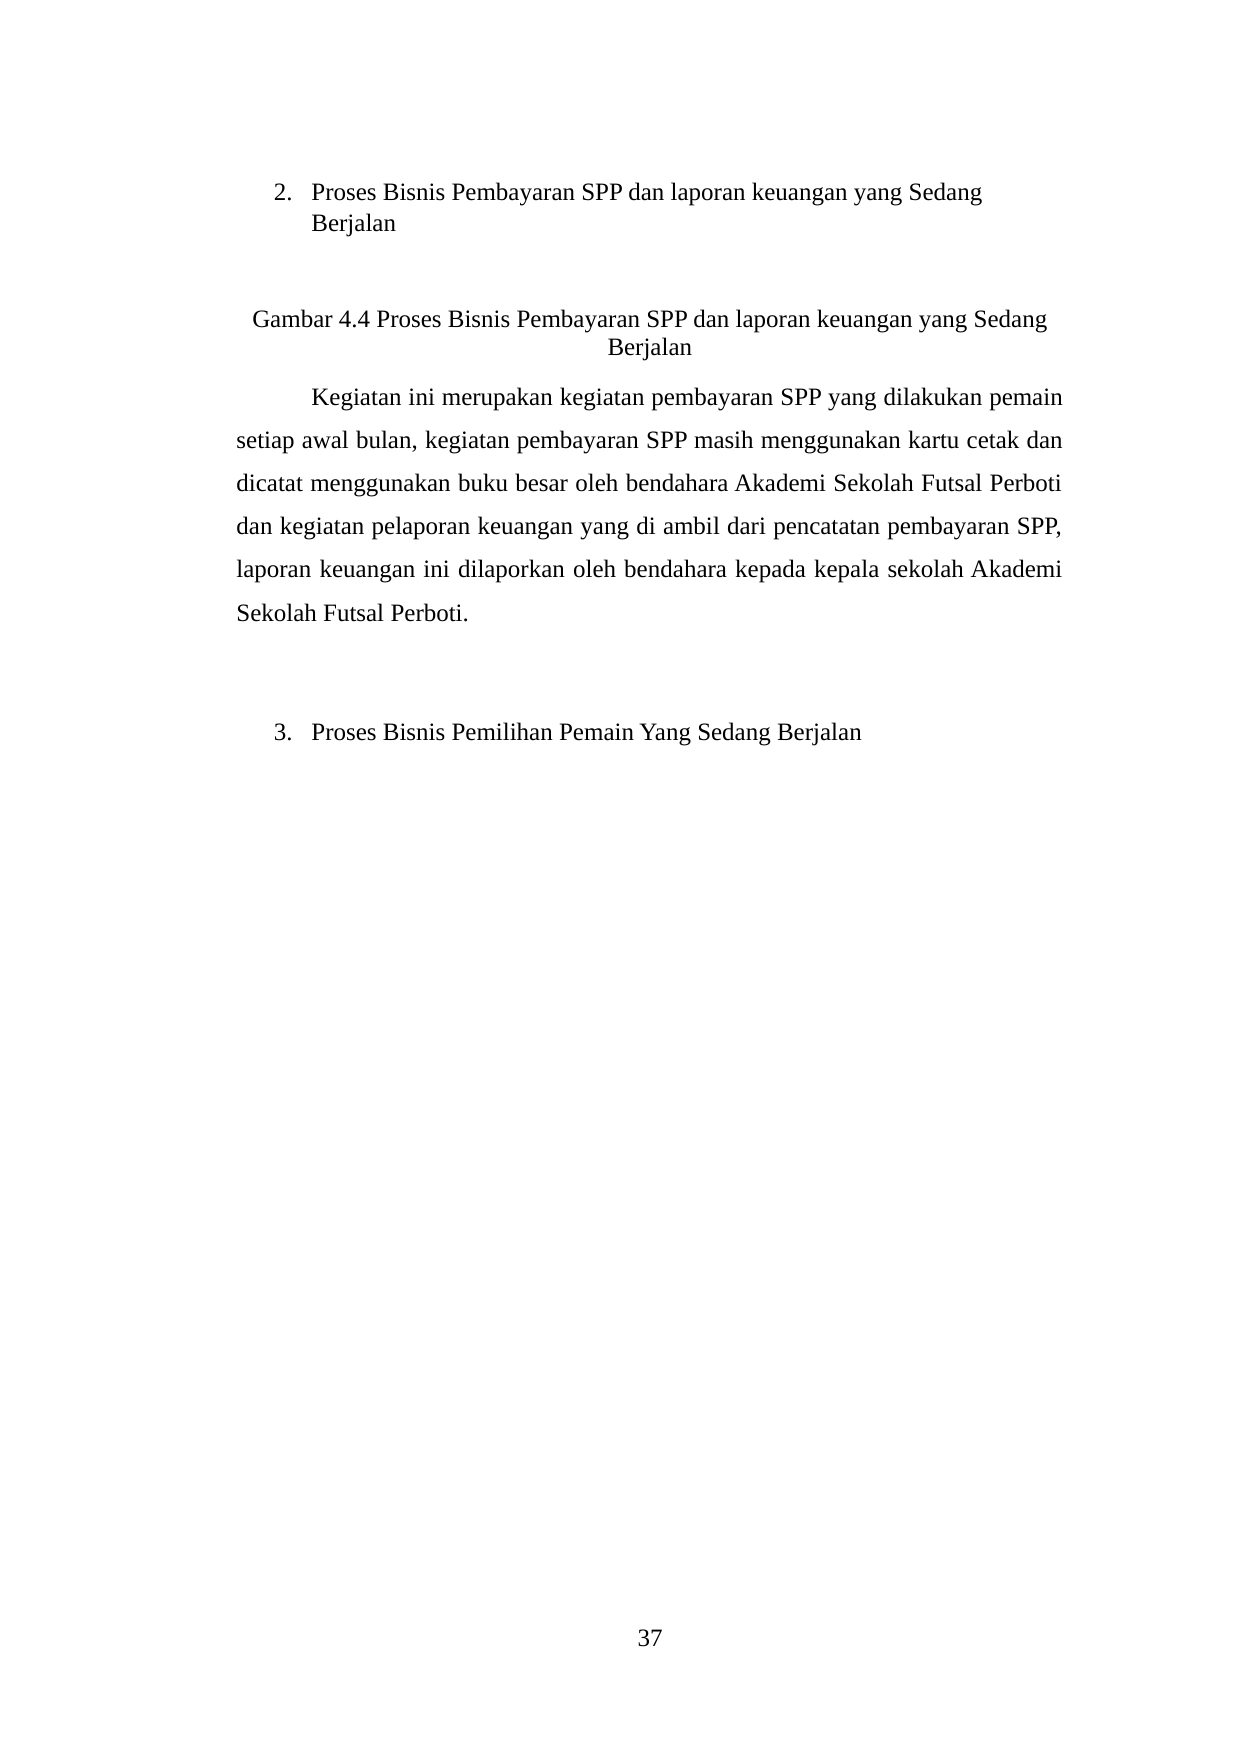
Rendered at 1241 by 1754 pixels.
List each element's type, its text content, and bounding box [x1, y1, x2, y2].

text Gambar 4.4 Proses Bisnis Pembayaran SPP dan laporan keuangan yang Sedang Berjalan [236, 304, 1063, 361]
text Kegiatan ini merupakan kegiatan pembayaran SPP yang dilakukan pemain setiap awal bulan, kegiatan pembayaran SPP masih menggunakan kartu cetak dan dicatat menggunakan buku besar oleh bendahara Akademi Sekolah Futsal Perboti dan kegiatan pelaporan keuangan yang di ambil dari pencatatan pembayaran SPP, laporan keuangan ini dilaporkan oleh bendahara kepada kepala sekolah Akademi Sekolah Futsal Perboti. [236, 382, 1063, 626]
list Proses Bisnis Pembayaran SPP dan laporan keuangan yang Sedang Berjalan [274, 177, 1063, 237]
list Proses Bisnis Pemilihan Pemain Yang Sedang Berjalan [274, 717, 1063, 746]
